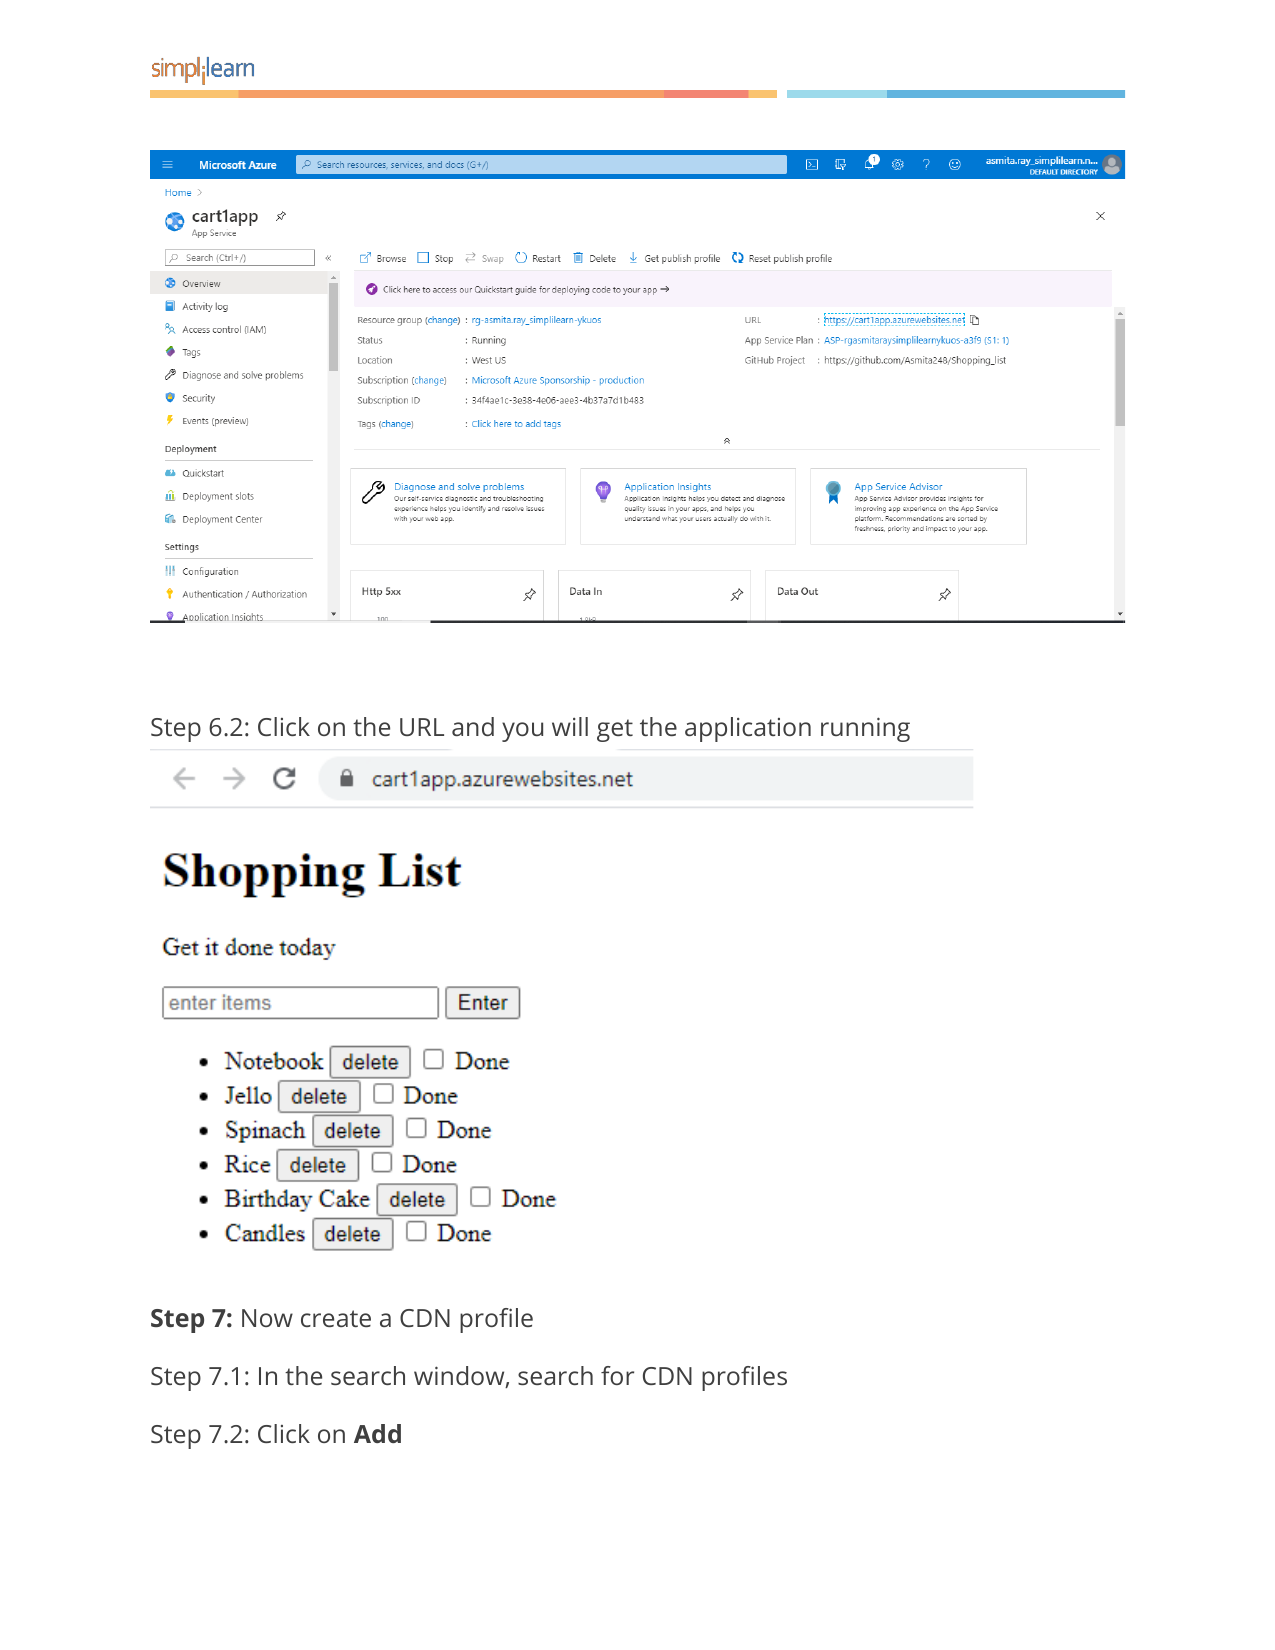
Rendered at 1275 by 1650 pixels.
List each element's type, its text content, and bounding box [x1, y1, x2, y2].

text Step 7: Now create a CDN profile [150, 1301, 1121, 1335]
picture [150, 150, 1125, 623]
text Step 7.2: Click on Add [150, 1417, 1121, 1451]
text Step 7.1: In the search window, search for CDN profiles [150, 1359, 1121, 1393]
text Step 6.2: Click on the URL and you will get the application running [150, 710, 1121, 744]
picture [150, 52, 1125, 98]
picture [150, 749, 974, 1282]
